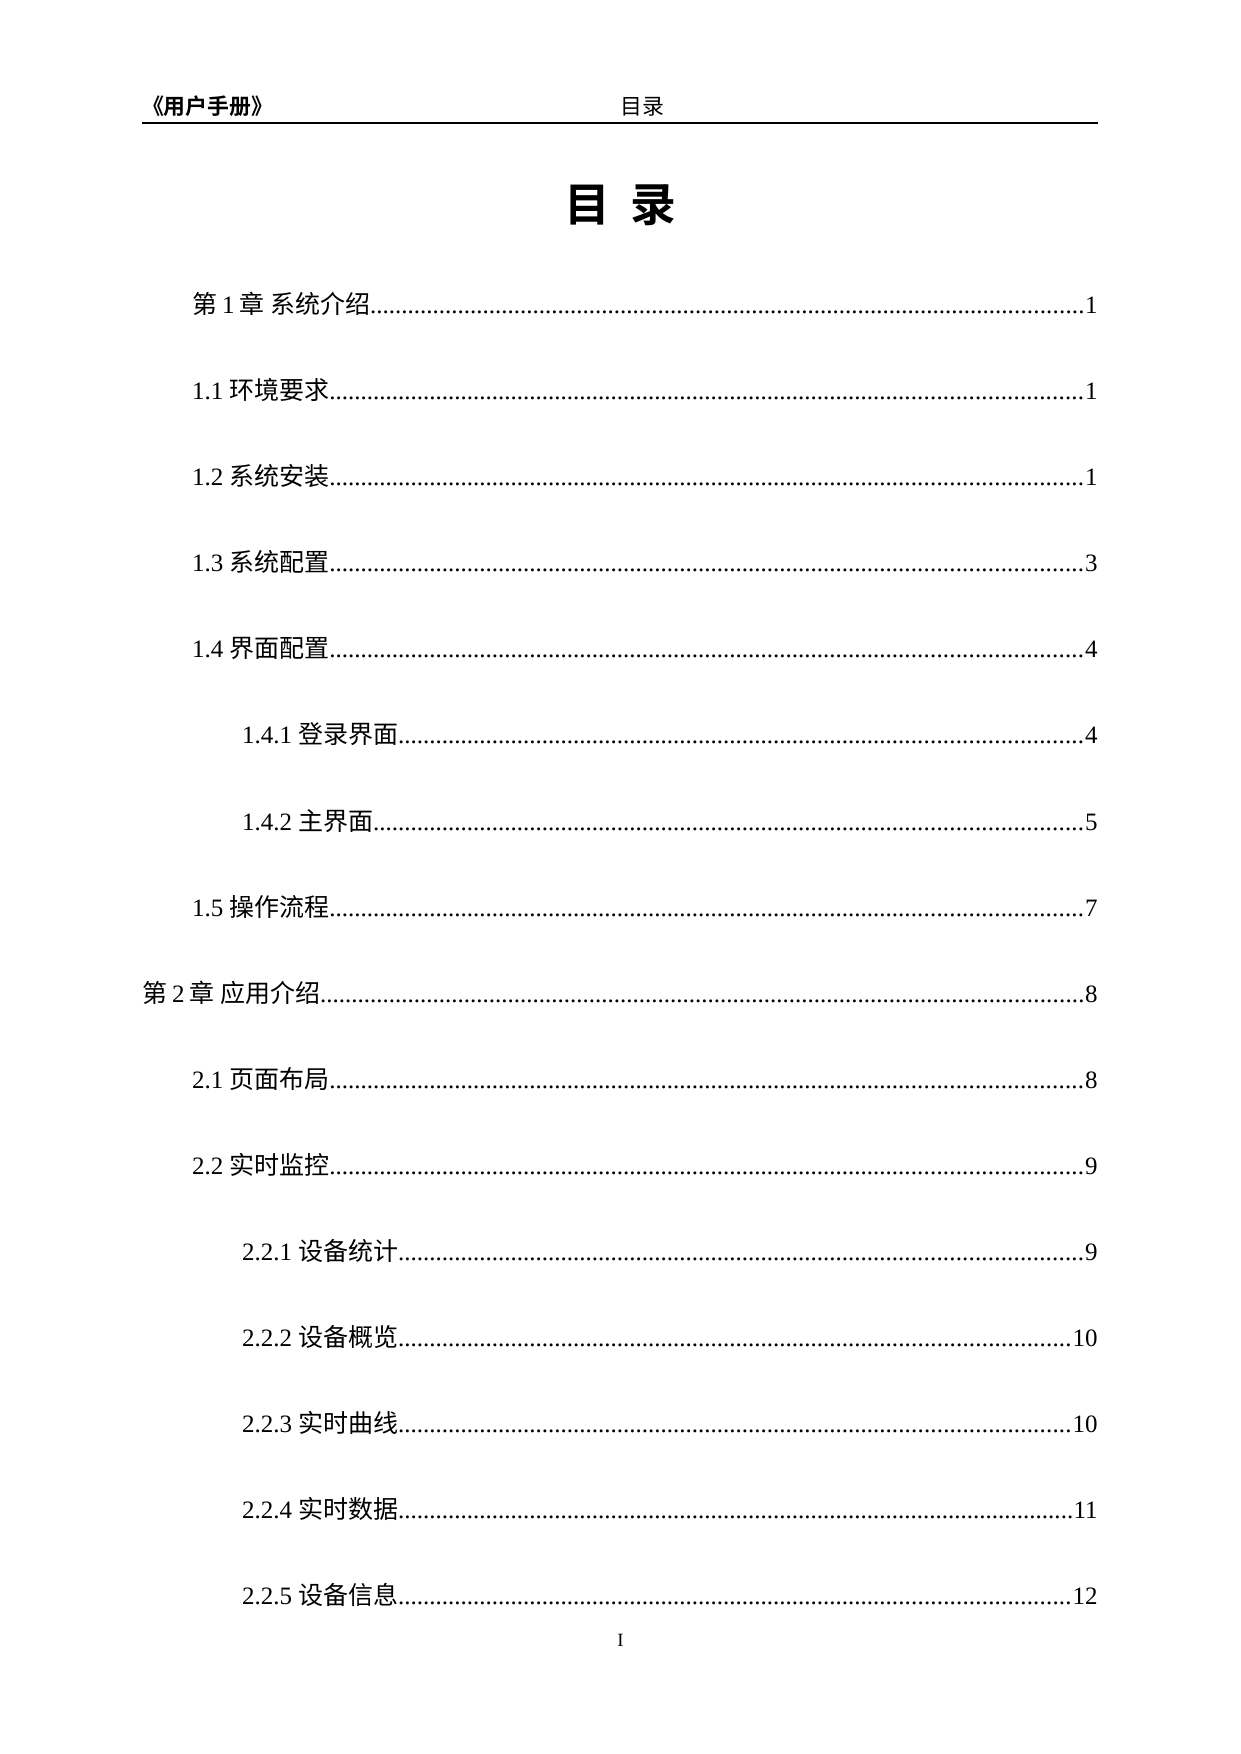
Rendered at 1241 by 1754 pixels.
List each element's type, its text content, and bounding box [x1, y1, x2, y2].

text 2.2 实时监控 9 [192, 1129, 1098, 1197]
text 2.2.4 实时数据 11 [242, 1473, 1098, 1541]
text 2.2.3 实时曲线 10 [242, 1387, 1098, 1455]
text 1.1 环境要求 1 [192, 355, 1098, 423]
text 1.2 系统安装 1 [192, 441, 1098, 509]
text 第2章 应用介绍 8 [142, 957, 1098, 1025]
text 1.4 界面配置 4 [192, 613, 1098, 681]
text 1.5 操作流程 7 [192, 871, 1098, 939]
text 2.2.2 设备概览 10 [242, 1301, 1098, 1369]
text 第1章 系统介绍 1 [142, 269, 1098, 337]
text 1.4.2 主界面 5 [242, 785, 1098, 853]
text 2.2.5 设备信息 12 [242, 1559, 1098, 1627]
text 1.4.1 登录界面 4 [242, 699, 1098, 767]
text 1.3 系统配置 3 [192, 527, 1098, 595]
text 2.1 页面布局 8 [192, 1043, 1098, 1111]
text 目 录 [142, 168, 1098, 236]
text 2.2.1 设备统计 9 [242, 1215, 1098, 1283]
